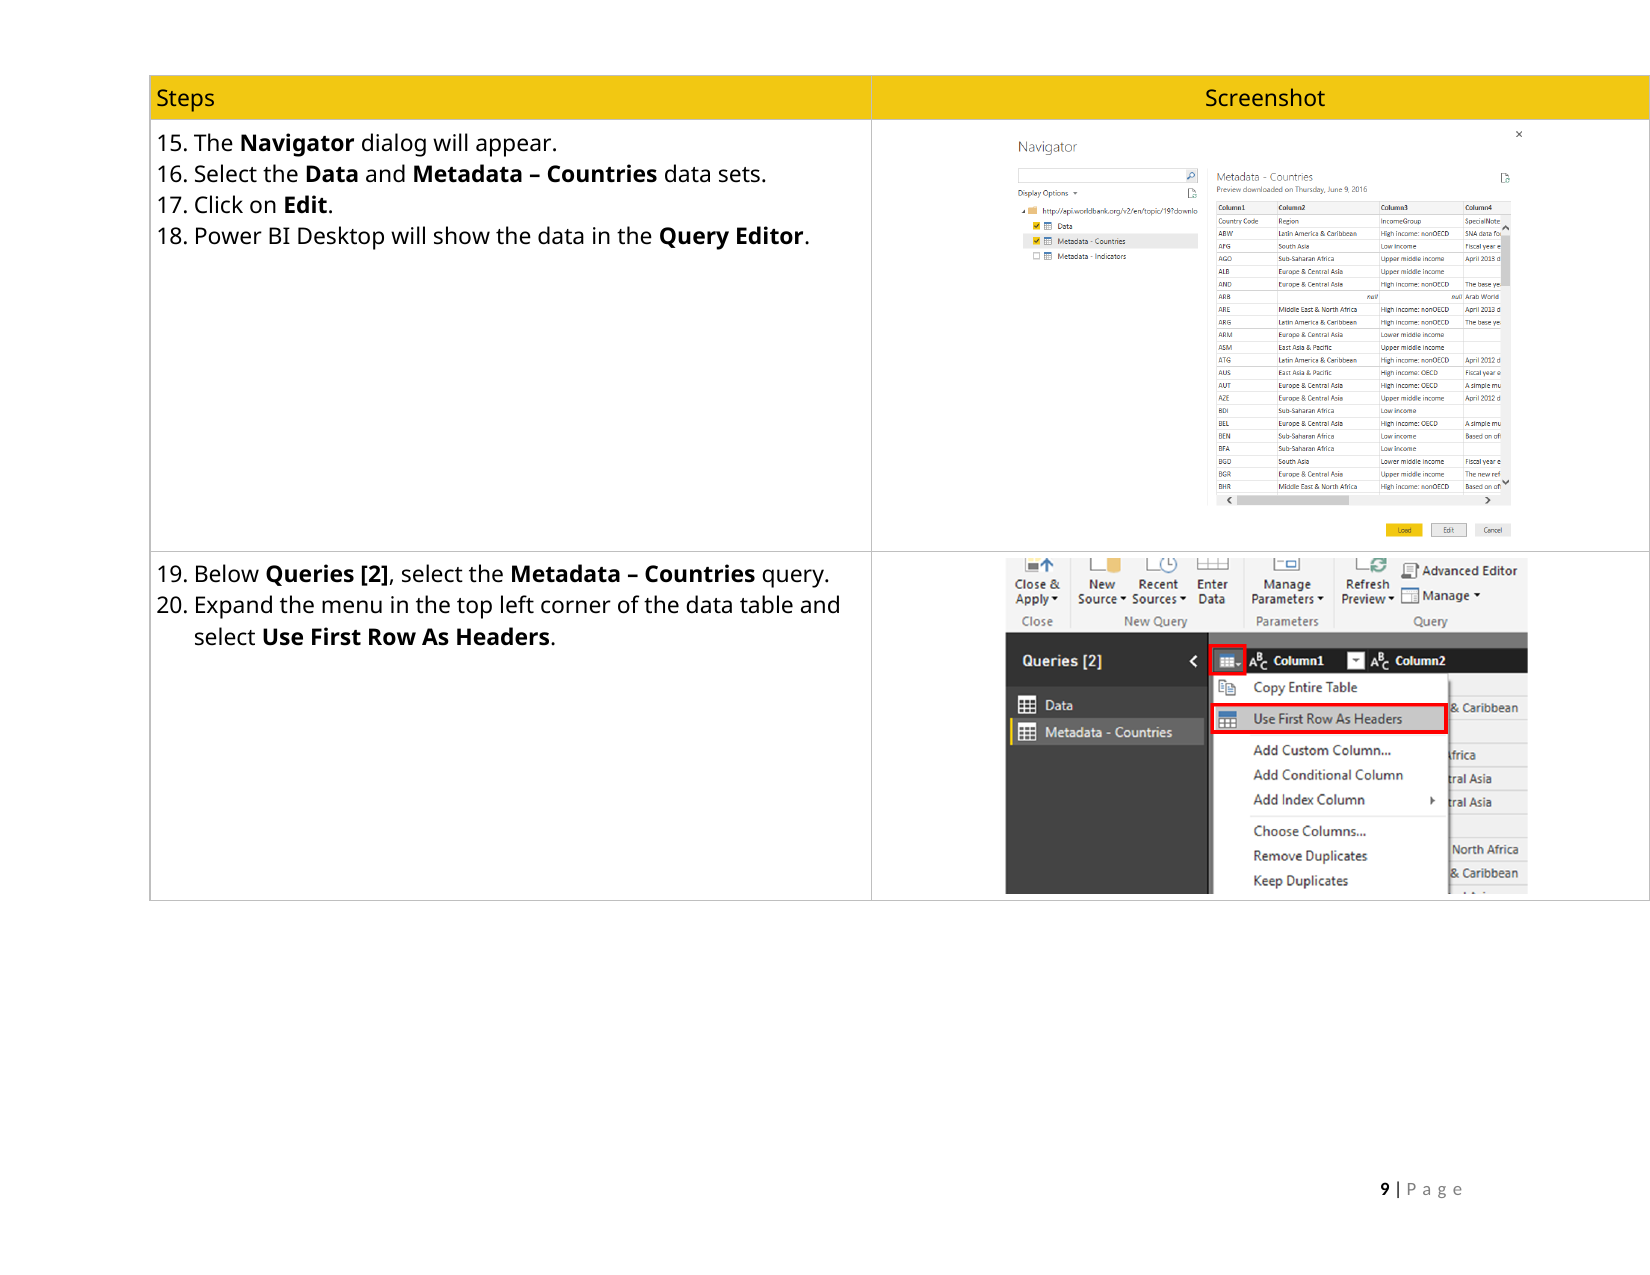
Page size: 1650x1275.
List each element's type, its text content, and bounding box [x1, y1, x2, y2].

table_cell Below Queries [2], select the Metadata – Countries query. Expand the menu in the top left corner of the data table and select Use First Row As Headers. [151, 552, 871, 900]
table_header Steps [151, 76, 871, 119]
picture [1002, 126, 1528, 546]
table_cell [872, 120, 1649, 551]
table_cell [872, 552, 1649, 900]
picture [1002, 558, 1528, 894]
table_header Screenshot [872, 76, 1649, 119]
table_cell The Navigator dialog will appear. Select the Data and Metadata – Countries data sets. Click on Edit. Power BI Desktop will show the data in the Query Editor. [151, 120, 871, 551]
